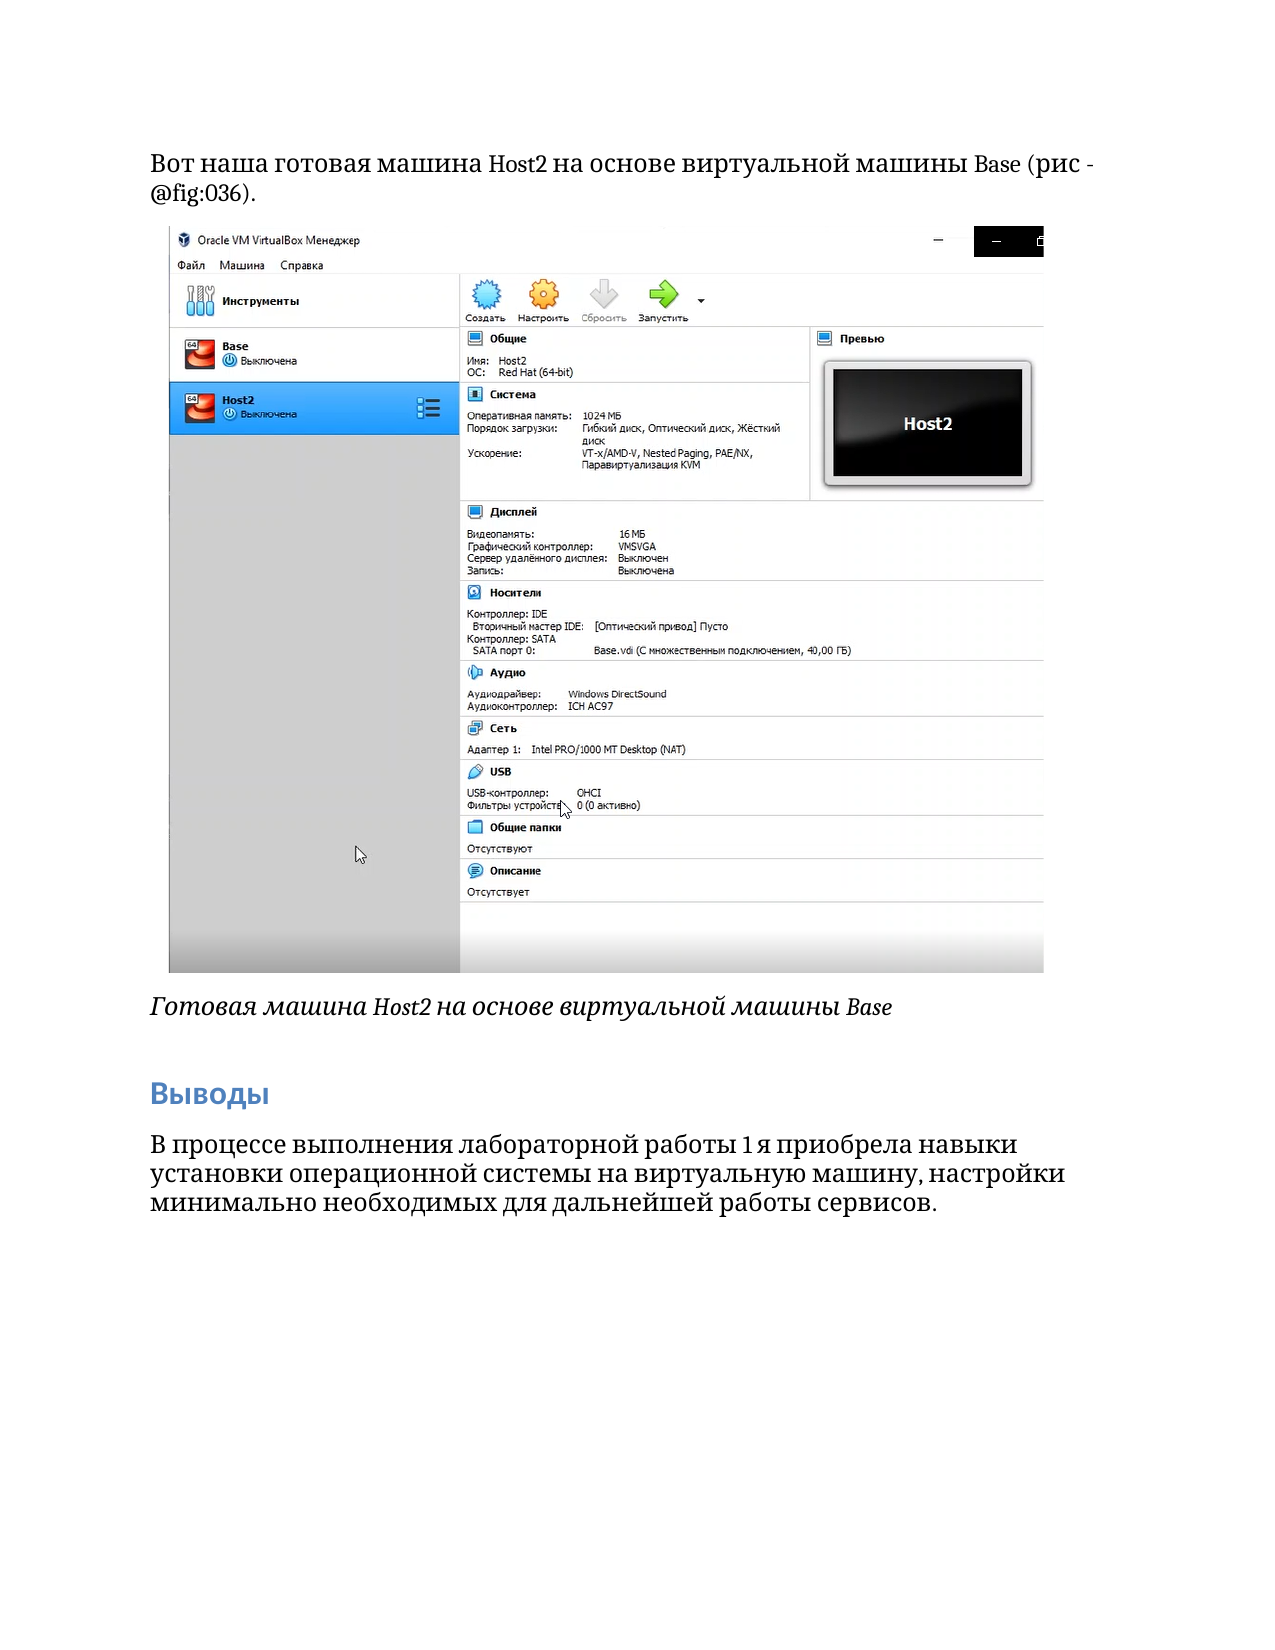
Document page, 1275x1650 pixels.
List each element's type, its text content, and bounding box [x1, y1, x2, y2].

text Вот наша готовая машина Host2 на основе виртуальной машины Base (рис -@fig:036). [150, 150, 1125, 207]
text В процессе выполнения лабораторной работы 1 я приобрела навыки установки операционной системы на виртуальную машину, настройки минимально необходимых для дальнейшей работы сервисов. [150, 1131, 1125, 1217]
subtitle Выводы [150, 1072, 1125, 1112]
text Готовая машина Host2 на основе виртуальной машины Base [150, 993, 1125, 1022]
picture [168, 226, 1044, 973]
